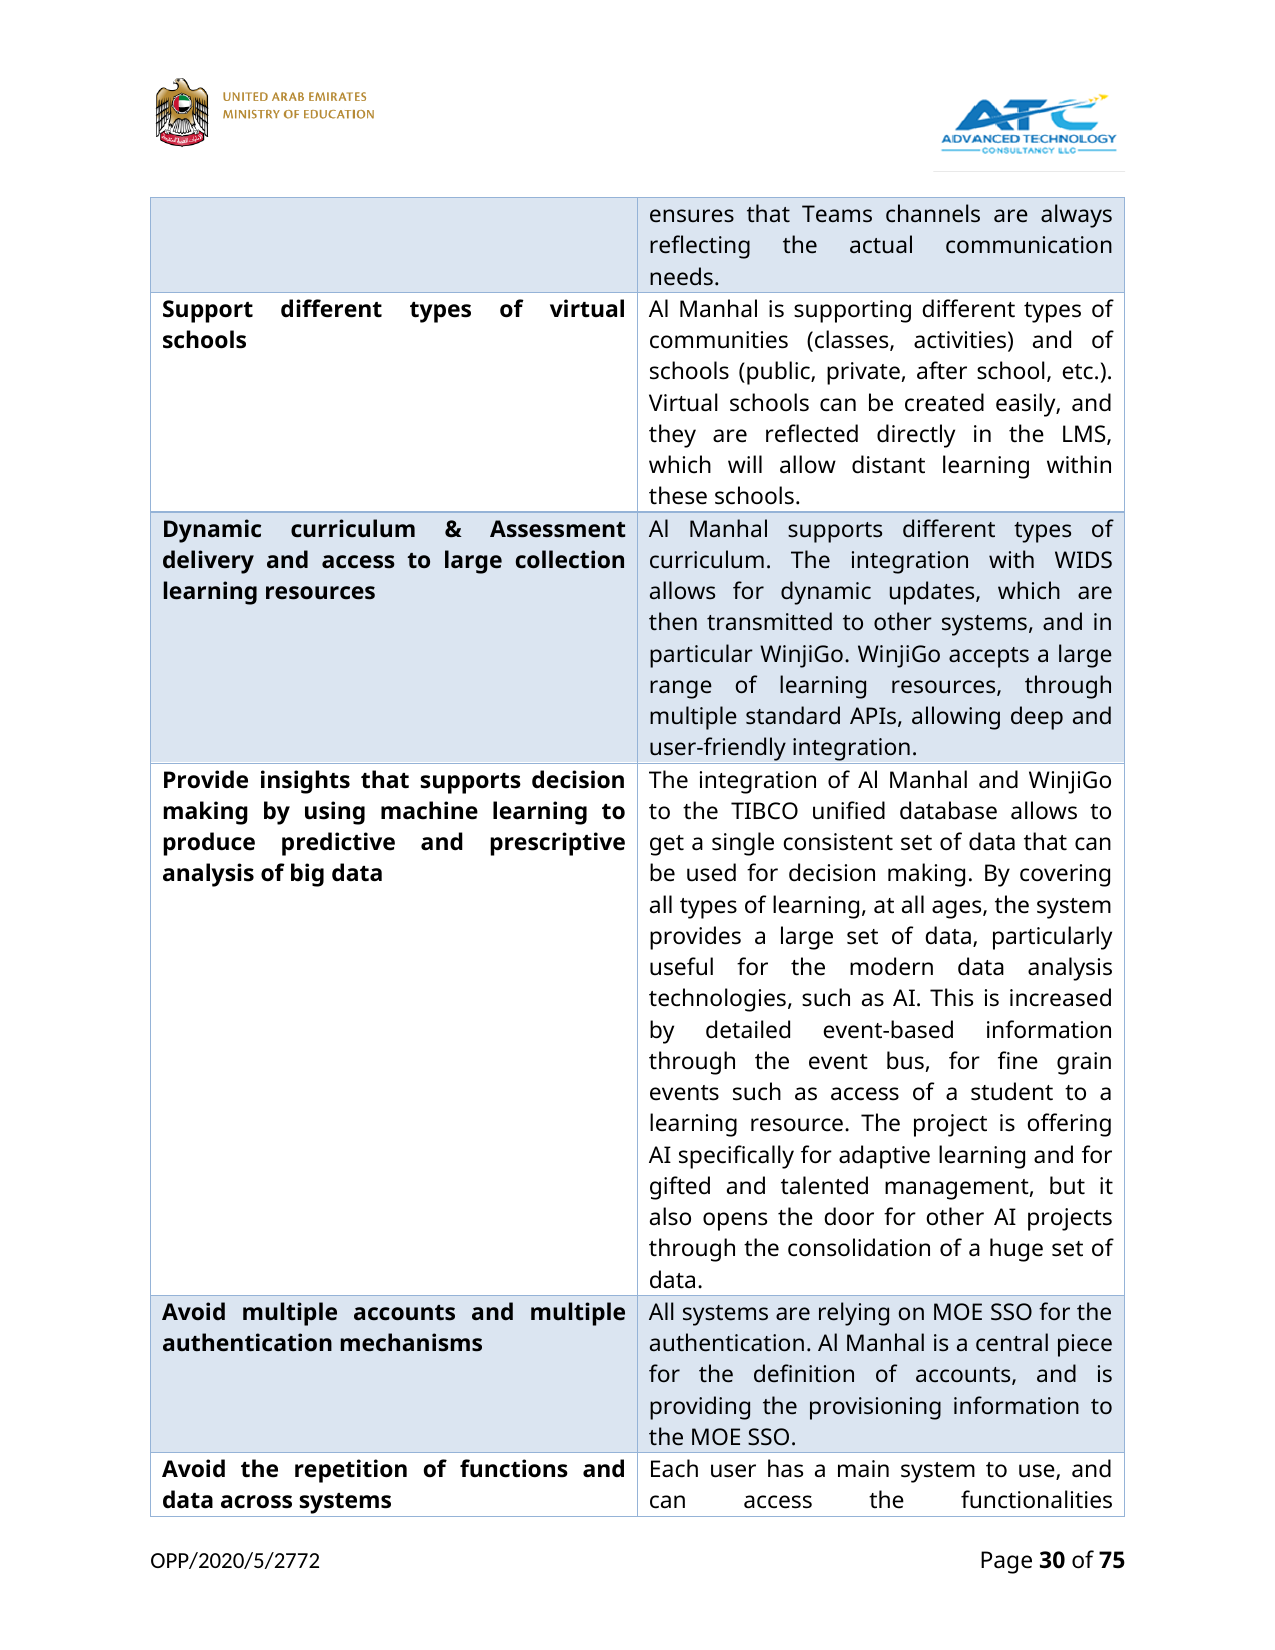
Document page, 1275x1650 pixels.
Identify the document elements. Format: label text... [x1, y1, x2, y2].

picture [150, 75, 376, 150]
table_cell The integration of Al Manhal and WinjiGo to the TIBCO unified database allows to get a single consistent set of data that can be used for decision making. By covering all types of learning, at all ages, the system provides a large set of data, particularly useful for the modern data analysis technologies, such as AI. This is increased by detailed event-based information through the event bus, for fine grain events such as access of a student to a learning resource. The project is offering AI specifically for adaptive learning and for gifted and talented management, but it also opens the door for other AI projects through the consolidation of a huge set of data. [638, 764, 1124, 1295]
table_cell All systems are relying on MOE SSO for the authentication. Al Manhal is a central piece for the definition of accounts, and is providing the provisioning information to the MOE SSO. [638, 1296, 1124, 1452]
table_cell Support different types of virtual schools [151, 293, 637, 511]
table_cell Al Manhal is supporting different types of communities (classes, activities) and of schools (public, private, after school, etc.). Virtual schools can be created easily, and they are reflected directly in the LMS, which will allow distant learning within these schools. [638, 293, 1124, 511]
table_cell Allow engagement for educators, students, parents, and communities [151, 198, 637, 292]
table_cell Dynamic curriculum & Assessment delivery and access to large collection learning resources [151, 513, 637, 762]
table_cell Avoid multiple accounts and multiple authentication mechanisms [151, 1296, 637, 1452]
table_cell Al Manhal supports different types of curriculum. The integration with WIDS allows for dynamic updates, which are then transmitted to other systems, and in particular WinjiGo. WinjiGo accepts a large range of learning resources, through multiple standard APIs, allowing deep and user-friendly integration. [638, 513, 1124, 762]
table_cell Provide insights that supports decision making by using machine learning to produce predictive and prescriptive analysis of big data [151, 764, 637, 1295]
picture [932, 76, 1125, 172]
table_cell Avoid the repetition of functions and data across systems [151, 1453, 637, 1516]
